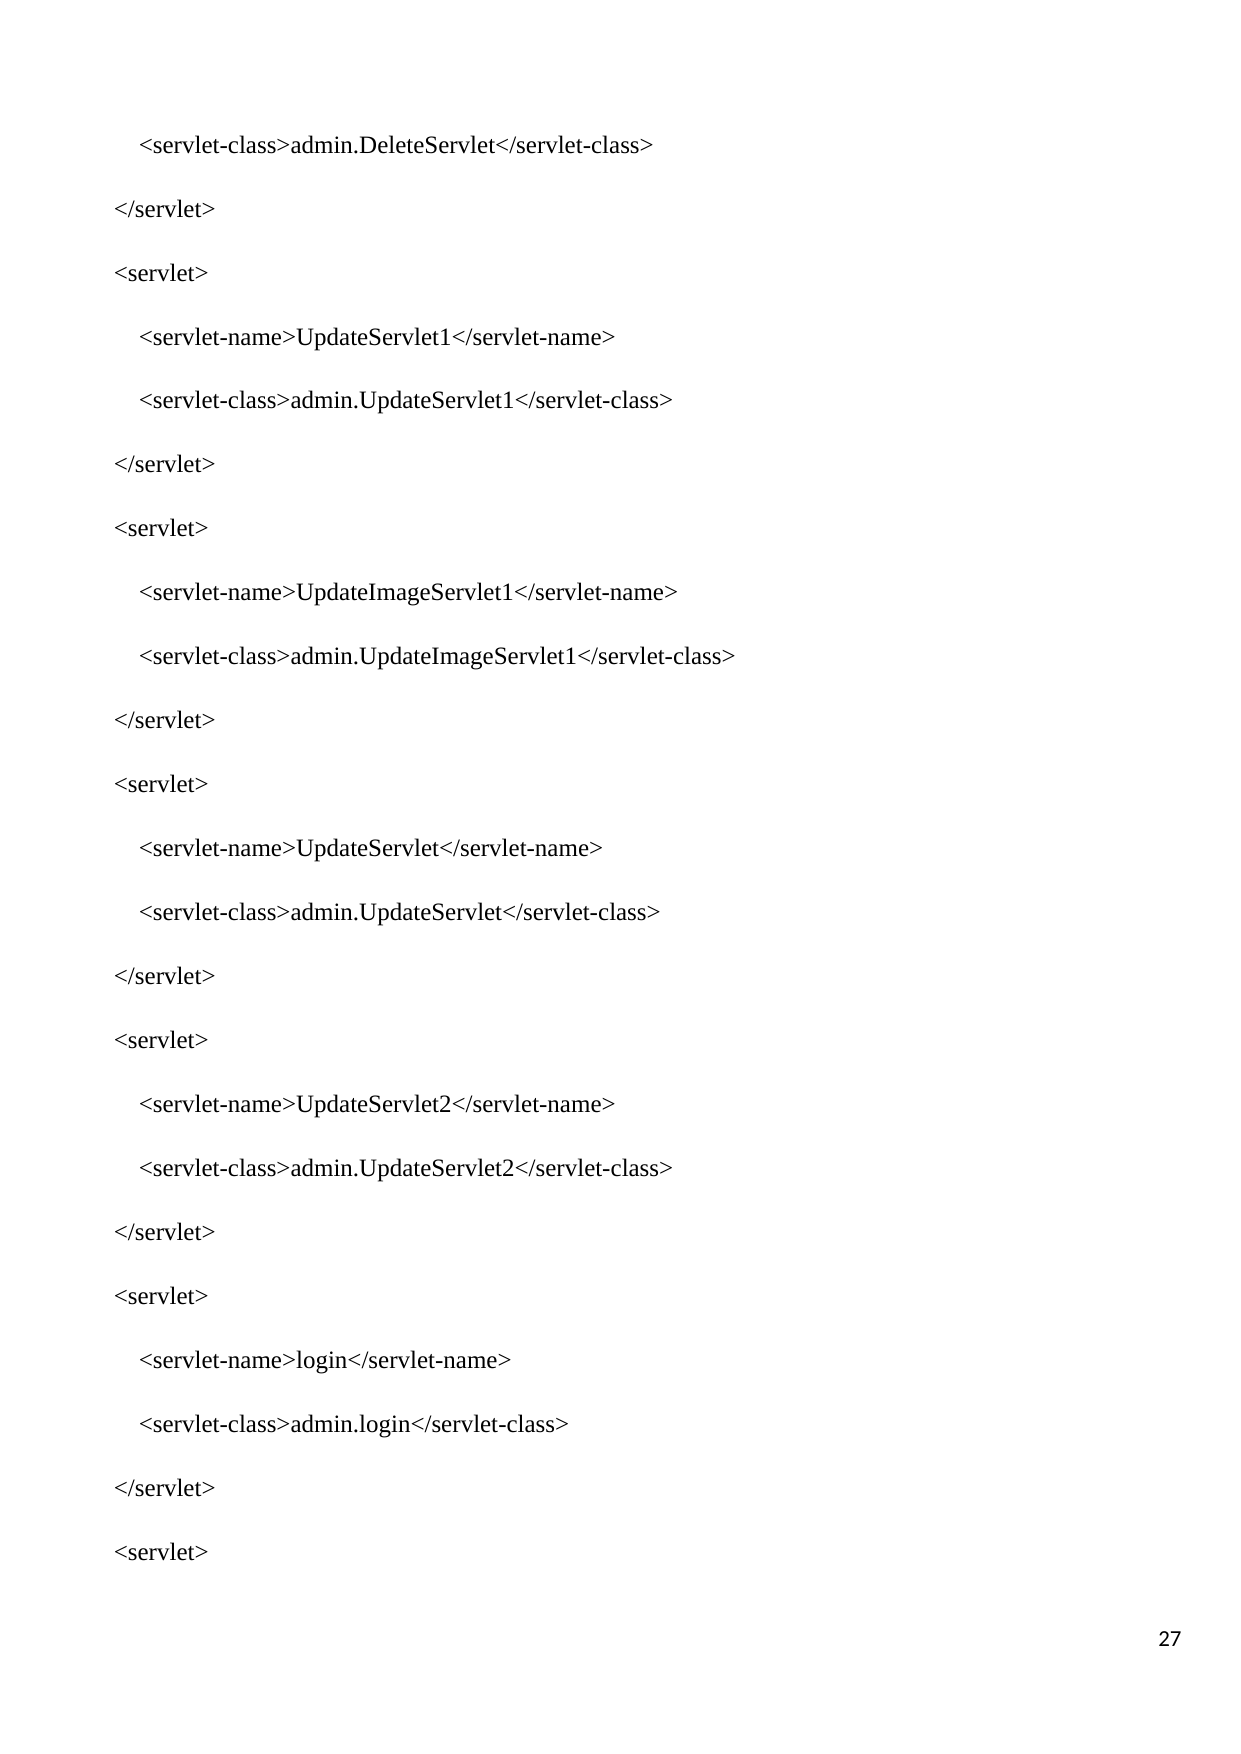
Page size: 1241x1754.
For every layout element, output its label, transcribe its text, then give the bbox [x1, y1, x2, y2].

text <servlet> [89, 1281, 1181, 1310]
text </servlet> [89, 449, 1181, 478]
text <servlet> [89, 258, 1181, 286]
text <servlet-class>admin.UpdateServlet</servlet-class> [89, 897, 1181, 926]
text <servlet-name>login</servlet-name> [89, 1345, 1181, 1374]
text <servlet-class>admin.UpdateServlet1</servlet-class> [89, 386, 1181, 414]
text </servlet> [89, 705, 1181, 734]
text <servlet-class>admin.UpdateImageServlet1</servlet-class> [89, 641, 1181, 670]
text </servlet> [89, 1473, 1181, 1502]
text <servlet> [89, 513, 1181, 542]
text </servlet> [89, 194, 1181, 222]
text <servlet> [89, 769, 1181, 798]
text </servlet> [89, 1217, 1181, 1246]
text <servlet-name>UpdateServlet1</servlet-name> [89, 322, 1181, 350]
text <servlet> [89, 1537, 1181, 1566]
text <servlet-name>UpdateImageServlet1</servlet-name> [89, 577, 1181, 606]
text <servlet> [89, 1025, 1181, 1054]
text <servlet-name>UpdateServlet</servlet-name> [89, 833, 1181, 862]
text <servlet-class>admin.DeleteServlet</servlet-class> [89, 130, 1181, 158]
text <servlet-class>admin.UpdateServlet2</servlet-class> [89, 1153, 1181, 1182]
text <servlet-class>admin.login</servlet-class> [89, 1409, 1181, 1438]
text </servlet> [89, 961, 1181, 990]
text <servlet-name>UpdateServlet2</servlet-name> [89, 1089, 1181, 1118]
